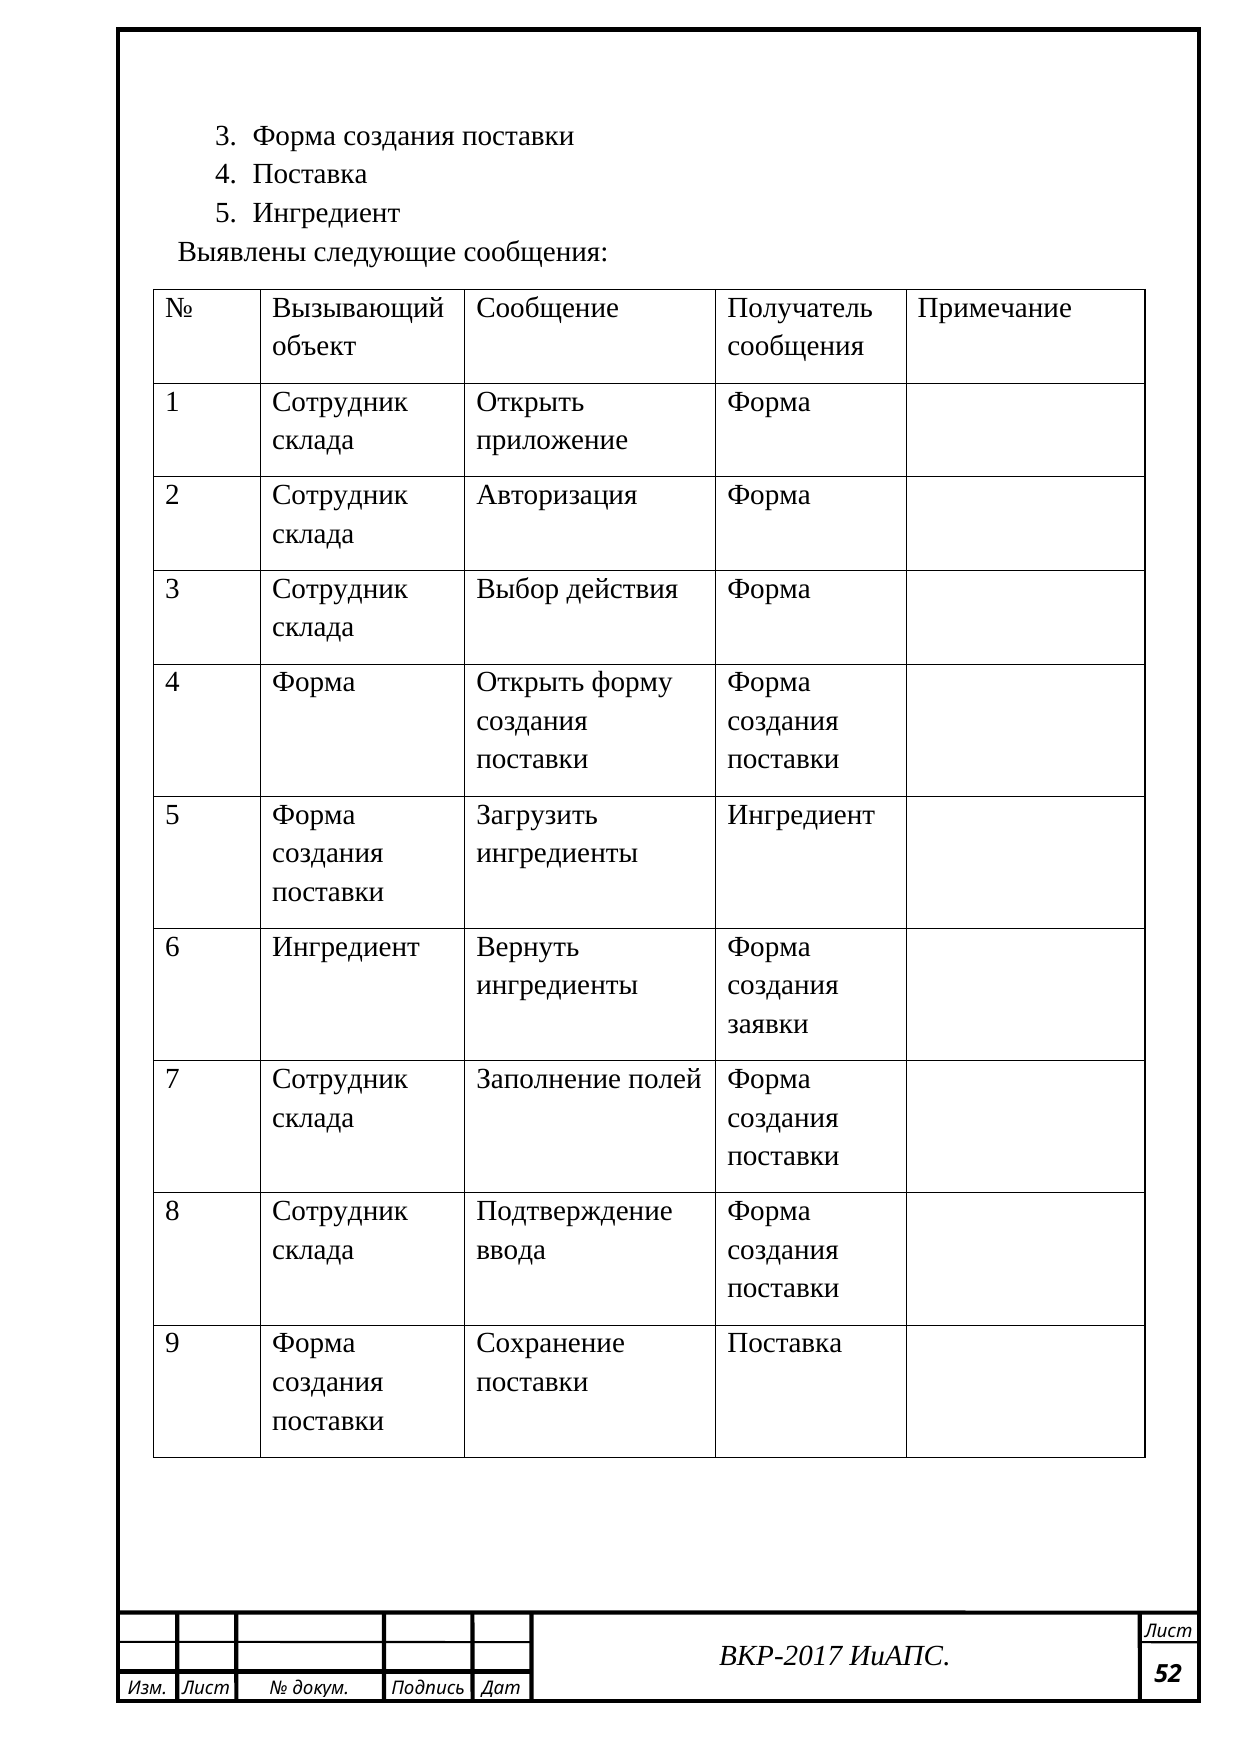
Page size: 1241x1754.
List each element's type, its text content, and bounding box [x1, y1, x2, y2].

table_cell Форма [716, 571, 906, 663]
table_cell [907, 1061, 1144, 1192]
table_cell Поставка [716, 1326, 906, 1457]
table_cell 4 [154, 665, 260, 796]
table_cell Выбор действия [465, 571, 715, 663]
table_cell [907, 384, 1144, 476]
table_cell 3 [154, 571, 260, 663]
table_cell Сотрудник склада [261, 477, 464, 570]
table_cell Форма создания поставки [261, 797, 464, 928]
table_cell 2 [154, 477, 260, 570]
list Поставка [215, 157, 1181, 190]
table_cell 7 [154, 1061, 260, 1192]
table_cell Открыть приложение [465, 384, 715, 476]
table_cell Форма создания заявки [716, 929, 906, 1060]
table_cell [907, 1326, 1144, 1457]
table_cell 9 [154, 1326, 260, 1457]
list Ингредиент [215, 195, 1181, 229]
table_cell Авторизация [465, 477, 715, 570]
table_cell Подтверждение ввода [465, 1193, 715, 1324]
table_cell Вернуть ингредиенты [465, 929, 715, 1060]
table_cell 5 [154, 797, 260, 928]
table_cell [261, 1326, 464, 1457]
table_cell Форма [716, 477, 906, 570]
table_cell 8 [154, 1193, 260, 1324]
table_header Сообщение [465, 290, 715, 383]
text Выявлены следующие сообщения: [177, 234, 1181, 267]
table_cell [907, 1193, 1144, 1324]
table_header Примечание [907, 290, 1144, 383]
table_cell Сохранение поставки [465, 1326, 715, 1457]
list Форма создания поставки [215, 118, 1181, 152]
table_cell Ингредиент [261, 929, 464, 1060]
table_cell Форма создания поставки [716, 1061, 906, 1192]
table_cell [907, 797, 1144, 928]
table_cell Форма [716, 384, 906, 476]
table_header № [154, 290, 260, 383]
table_cell Загрузить ингредиенты [465, 797, 715, 928]
table_header Вызывающий объект [261, 290, 464, 383]
table_cell Форма создания поставки [716, 665, 906, 796]
table_cell [907, 929, 1144, 1060]
table_cell Сотрудник склада [261, 571, 464, 663]
table_cell Сотрудник склада [261, 1061, 464, 1192]
table_cell [907, 665, 1144, 796]
table_cell [907, 477, 1144, 570]
table_cell Форма [261, 665, 464, 796]
table_cell Открыть форму создания поставки [465, 665, 715, 796]
table_cell 1 [154, 384, 260, 476]
table_cell Ингредиент [716, 797, 906, 928]
table_cell Сотрудник склада [261, 384, 464, 476]
table_header Получатель сообщения [716, 290, 906, 383]
table_cell Сотрудник склада [261, 1193, 464, 1324]
table_cell Заполнение полей [465, 1061, 715, 1192]
table_cell 6 [154, 929, 260, 1060]
table_cell [907, 571, 1144, 663]
table_cell Форма создания поставки [716, 1193, 906, 1324]
